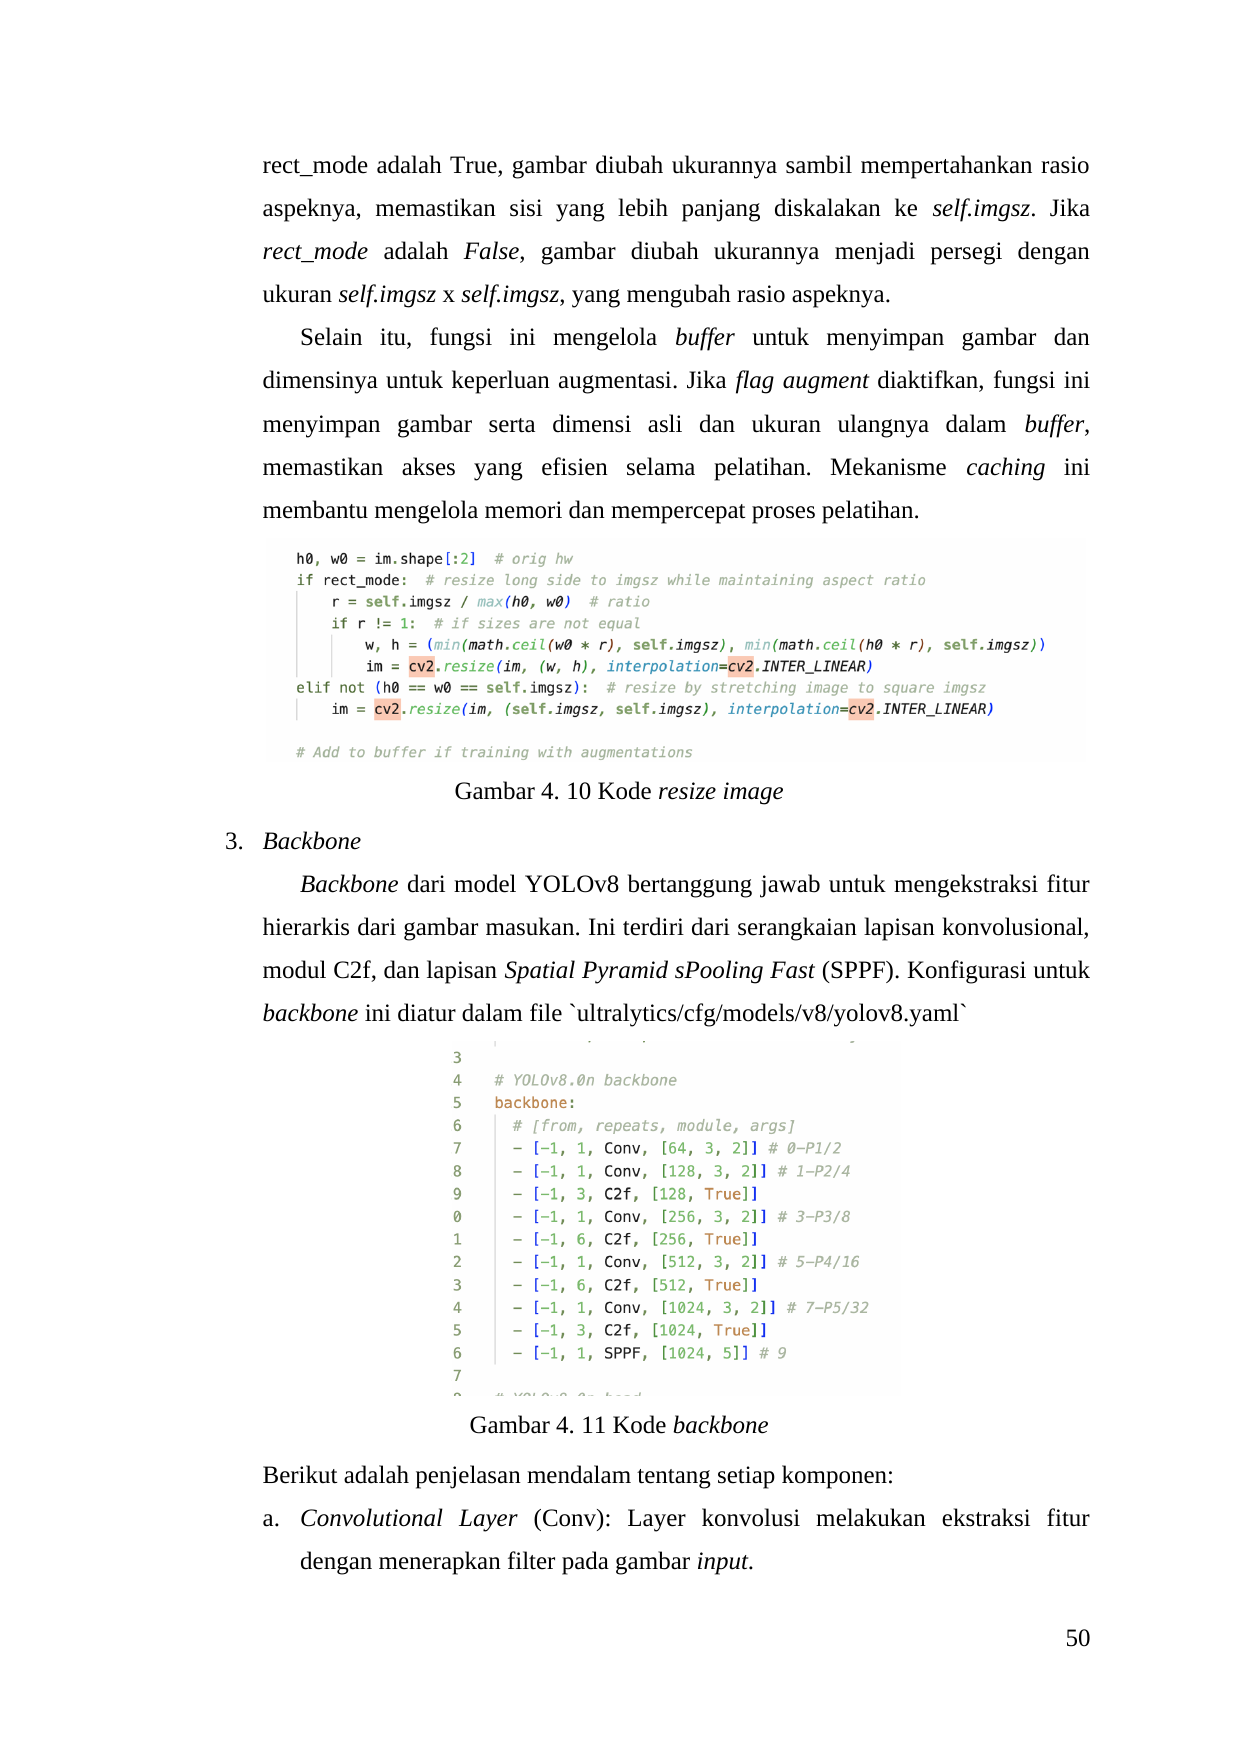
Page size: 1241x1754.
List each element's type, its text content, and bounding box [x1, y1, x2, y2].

text Gambar 4. 11 Kode backbone [150, 1410, 1090, 1439]
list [262, 150, 1090, 308]
list Convolutional Layer (Conv): Layer konvolusi melakukan ekstraksi fitur dengan menerapkan filter pada gambar input. [262, 1503, 1090, 1575]
text Gambar 4. 10 Kode resize image [150, 776, 1090, 805]
list Backbone dari model YOLOv8 bertanggung jawab untuk mengekstraksi fitur hierarkis dari gambar masukan. Ini terdiri dari serangkaian lapisan konvolusional, modul C2f, dan lapisan Spatial Pyramid sPooling Fast (SPPF). Konfigurasi untuk backbone ini diatur dalam file `ultralytics/cfg/models/v8/yolov8.yaml` [262, 869, 1090, 1027]
list Berikut adalah penjelasan mendalam tentang setiap komponen: [262, 1460, 1090, 1488]
list Backbone [225, 826, 1090, 854]
picture [451, 1041, 901, 1396]
picture [266, 538, 1087, 762]
list Selain itu, fungsi ini mengelola buffer untuk menyimpan gambar dan dimensinya untuk keperluan augmentasi. Jika flag augment diaktifkan, fungsi ini menyimpan gambar serta dimensi asli dan ukuran ulangnya dalam buffer, memastikan akses yang efisien selama pelatihan. Mekanisme caching ini membantu mengelola memori dan mempercepat proses pelatihan. [262, 322, 1090, 524]
